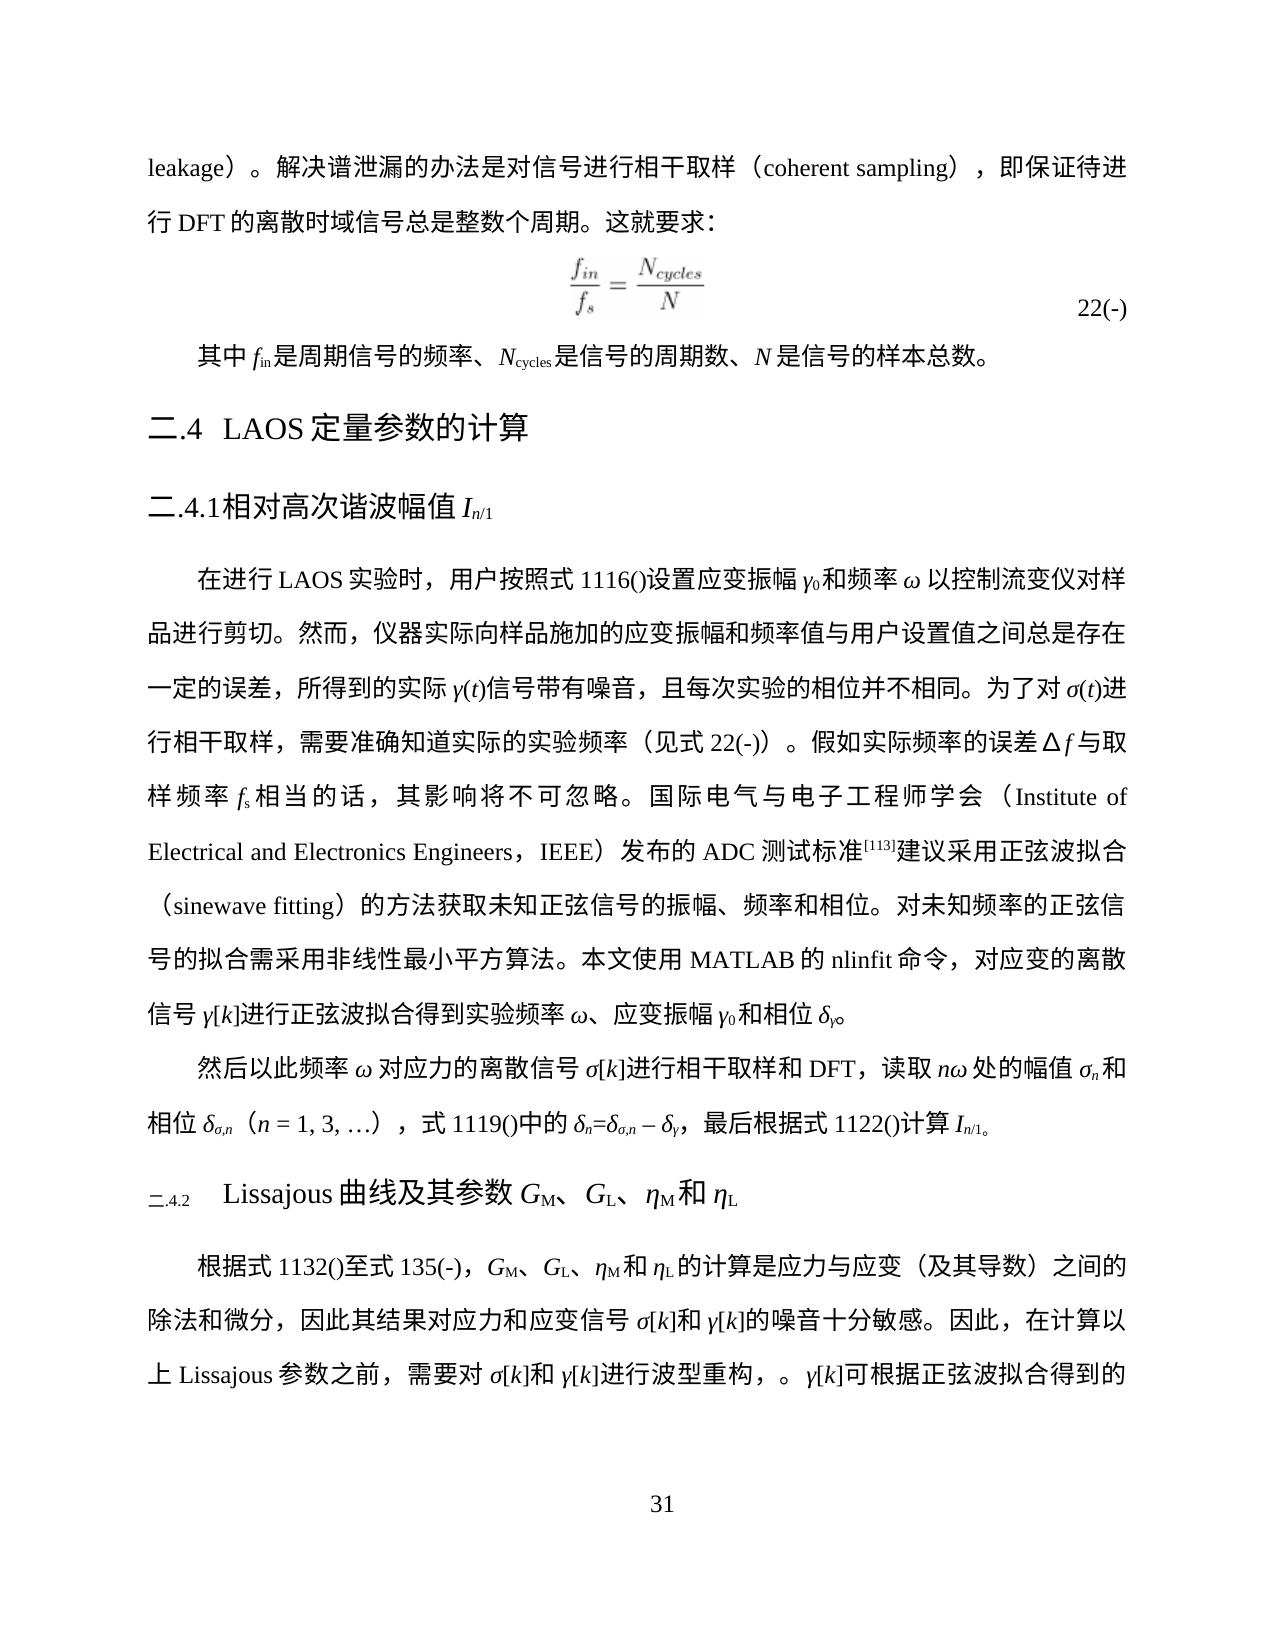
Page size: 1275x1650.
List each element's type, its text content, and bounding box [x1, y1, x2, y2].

subtitle LAOS定量参数的计算 [148, 403, 1127, 448]
text 然后以此频率ω对应力的离散信号σ[k]进行相干取样和DFT，读取nω处的幅值σn和相位δσ,n（n = 1, 3, …），式(1-19)中的δn=δσ,n – δγ，最后根据式(1-22)计算In/1。 [148, 1049, 1127, 1139]
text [148, 1246, 1127, 1391]
text 其中fin是周期信号的频率、Ncycles是信号的周期数、N是信号的样本总数。 [148, 336, 1127, 372]
subtitle 相对高次谐波幅值In/1 [148, 483, 1127, 526]
subtitle Lissajous曲线及其参数GM、GL、ηM和ηL [148, 1170, 1127, 1212]
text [148, 148, 1127, 238]
